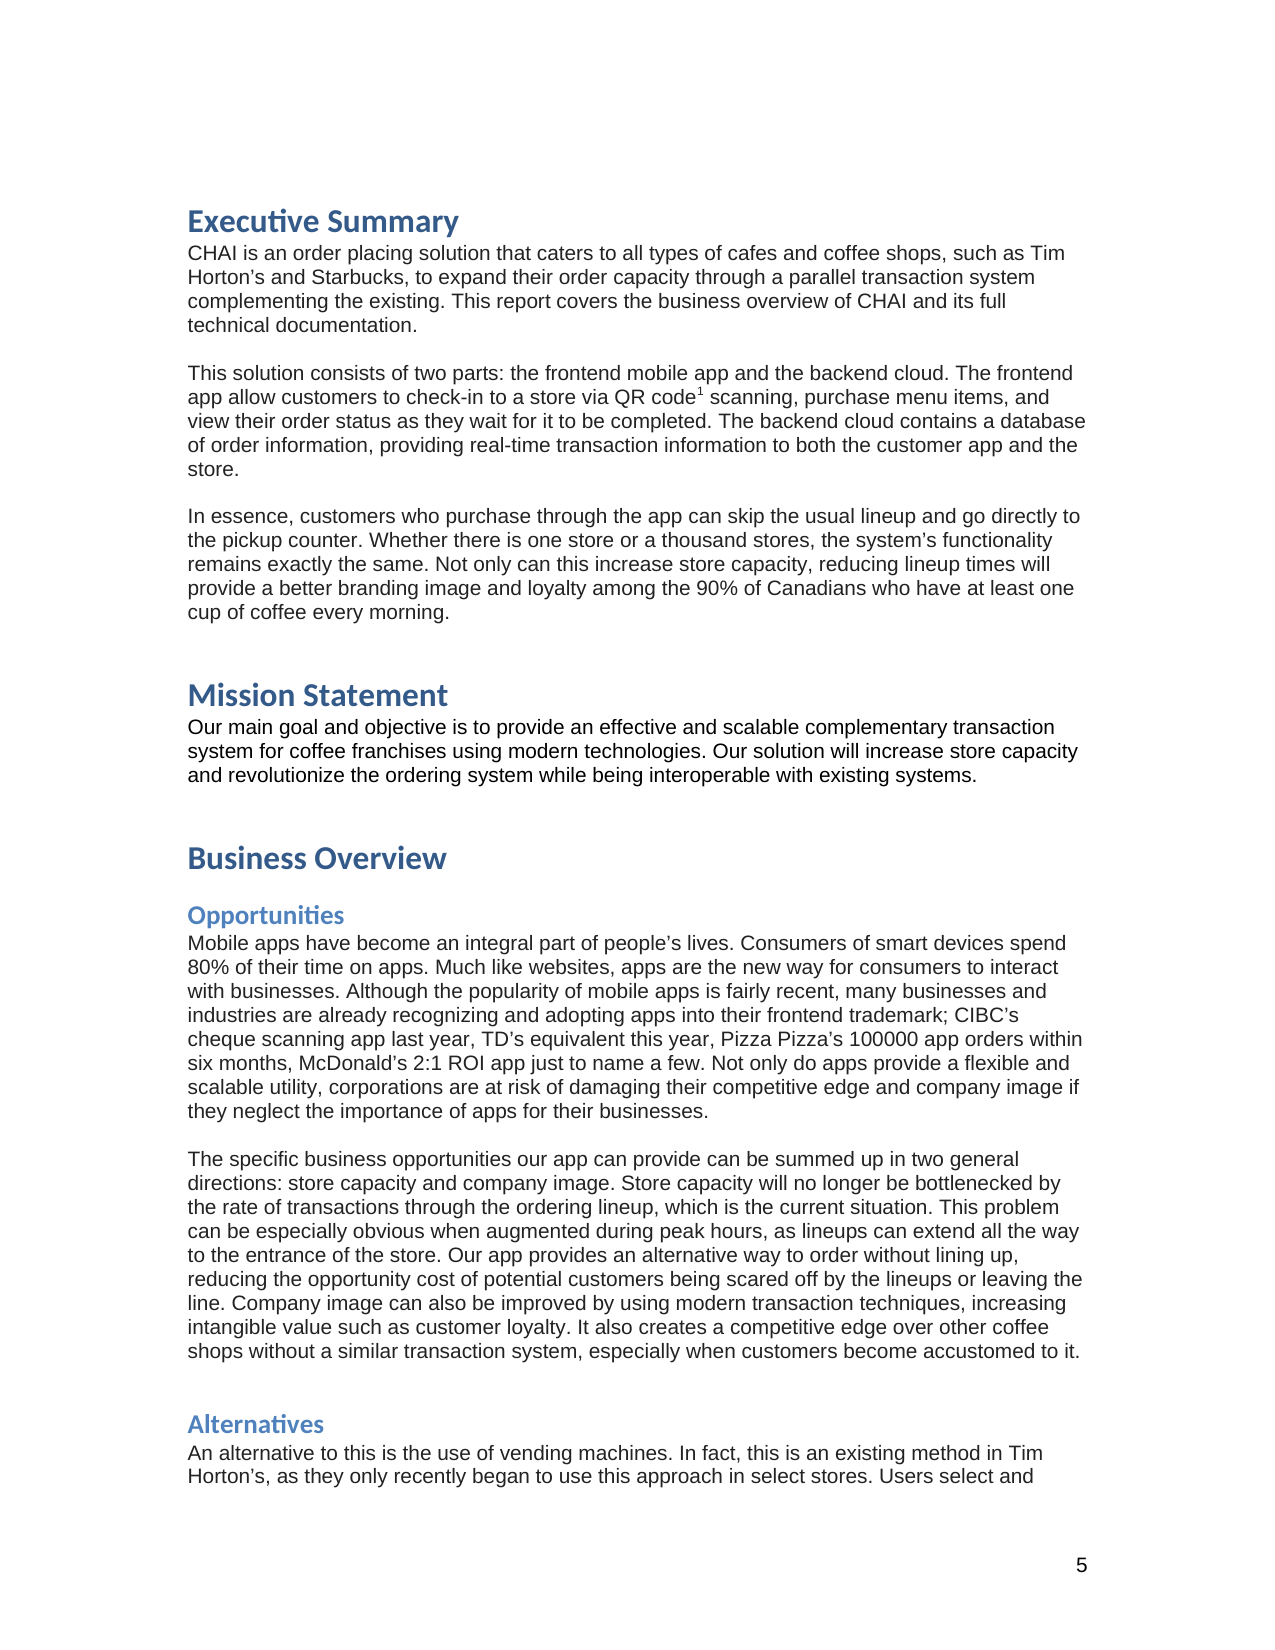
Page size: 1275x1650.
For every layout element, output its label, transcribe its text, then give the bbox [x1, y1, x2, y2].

subtitle Executive Summary [187, 200, 1087, 241]
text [187, 1440, 1087, 1488]
text This solution consists of two parts: the frontend mobile app and the backend cloud. The frontend app allow customers to check-in to a store via QR code1 scanning, purchase menu items, and view their order status as they wait for it to be completed. The backend cloud contains a database of order information, providing real-time transaction information to both the customer app and the store. [187, 361, 1087, 480]
text In essence, customers who purchase through the app can skip the usual lineup and go directly to the pickup counter. Whether there is one store or a thousand stores, the system’s functionality remains exactly the same. Not only can this increase store capacity, reducing lineup times will provide a better branding image and loyalty among the 90% of Canadians who have at least one cup of coffee every morning. [187, 504, 1087, 624]
text Mobile apps have become an integral part of people’s lives. Consumers of smart devices spend 80% of their time on apps. Much like websites, apps are the new way for consumers to interact with businesses. Although the popularity of mobile apps is fairly recent, many businesses and industries are already recognizing and adopting apps into their frontend trademark; CIBC’s cheque scanning app last year, TD’s equivalent this year, Pizza Pizza’s 100000 app orders within six months, McDonald’s 2:1 ROI app just to name a few. Not only do apps provide a flexible and scalable utility, corporations are at risk of damaging their competitive edge and company image if they neglect the importance of apps for their businesses. [187, 931, 1087, 1123]
subtitle Mission Statement [187, 674, 1087, 715]
text CHAI is an order placing solution that caters to all types of cafes and coffee shops, such as Tim Horton’s and Starbucks, to expand their order capacity through a parallel transaction system complementing the existing. This report covers the business overview of CHAI and its full technical documentation. [187, 241, 1087, 337]
subtitle Opportunities [187, 898, 1087, 931]
subtitle Alternatives [187, 1407, 1087, 1440]
text The specific business opportunities our app can provide can be summed up in two general directions: store capacity and company image. Store capacity will no longer be bottlenecked by the rate of transactions through the ordering lineup, which is the current situation. This problem can be especially obvious when augmented during peak hours, as lineups can extend all the way to the entrance of the store. Our app provides an alternative way to order without lining up, reducing the opportunity cost of potential customers being scared off by the lineups or leaving the line. Company image can also be improved by using modern transaction techniques, increasing intangible value such as customer loyalty. It also creates a competitive edge over other coffee shops without a similar transaction system, especially when customers become accustomed to it. [187, 1147, 1087, 1362]
subtitle Business Overview [187, 837, 1087, 877]
text Our main goal and objective is to provide an effective and scalable complementary transaction system for coffee franchises using modern technologies. Our solution will increase store capacity and revolutionize the ordering system while being interoperable with existing systems. [187, 715, 1087, 787]
